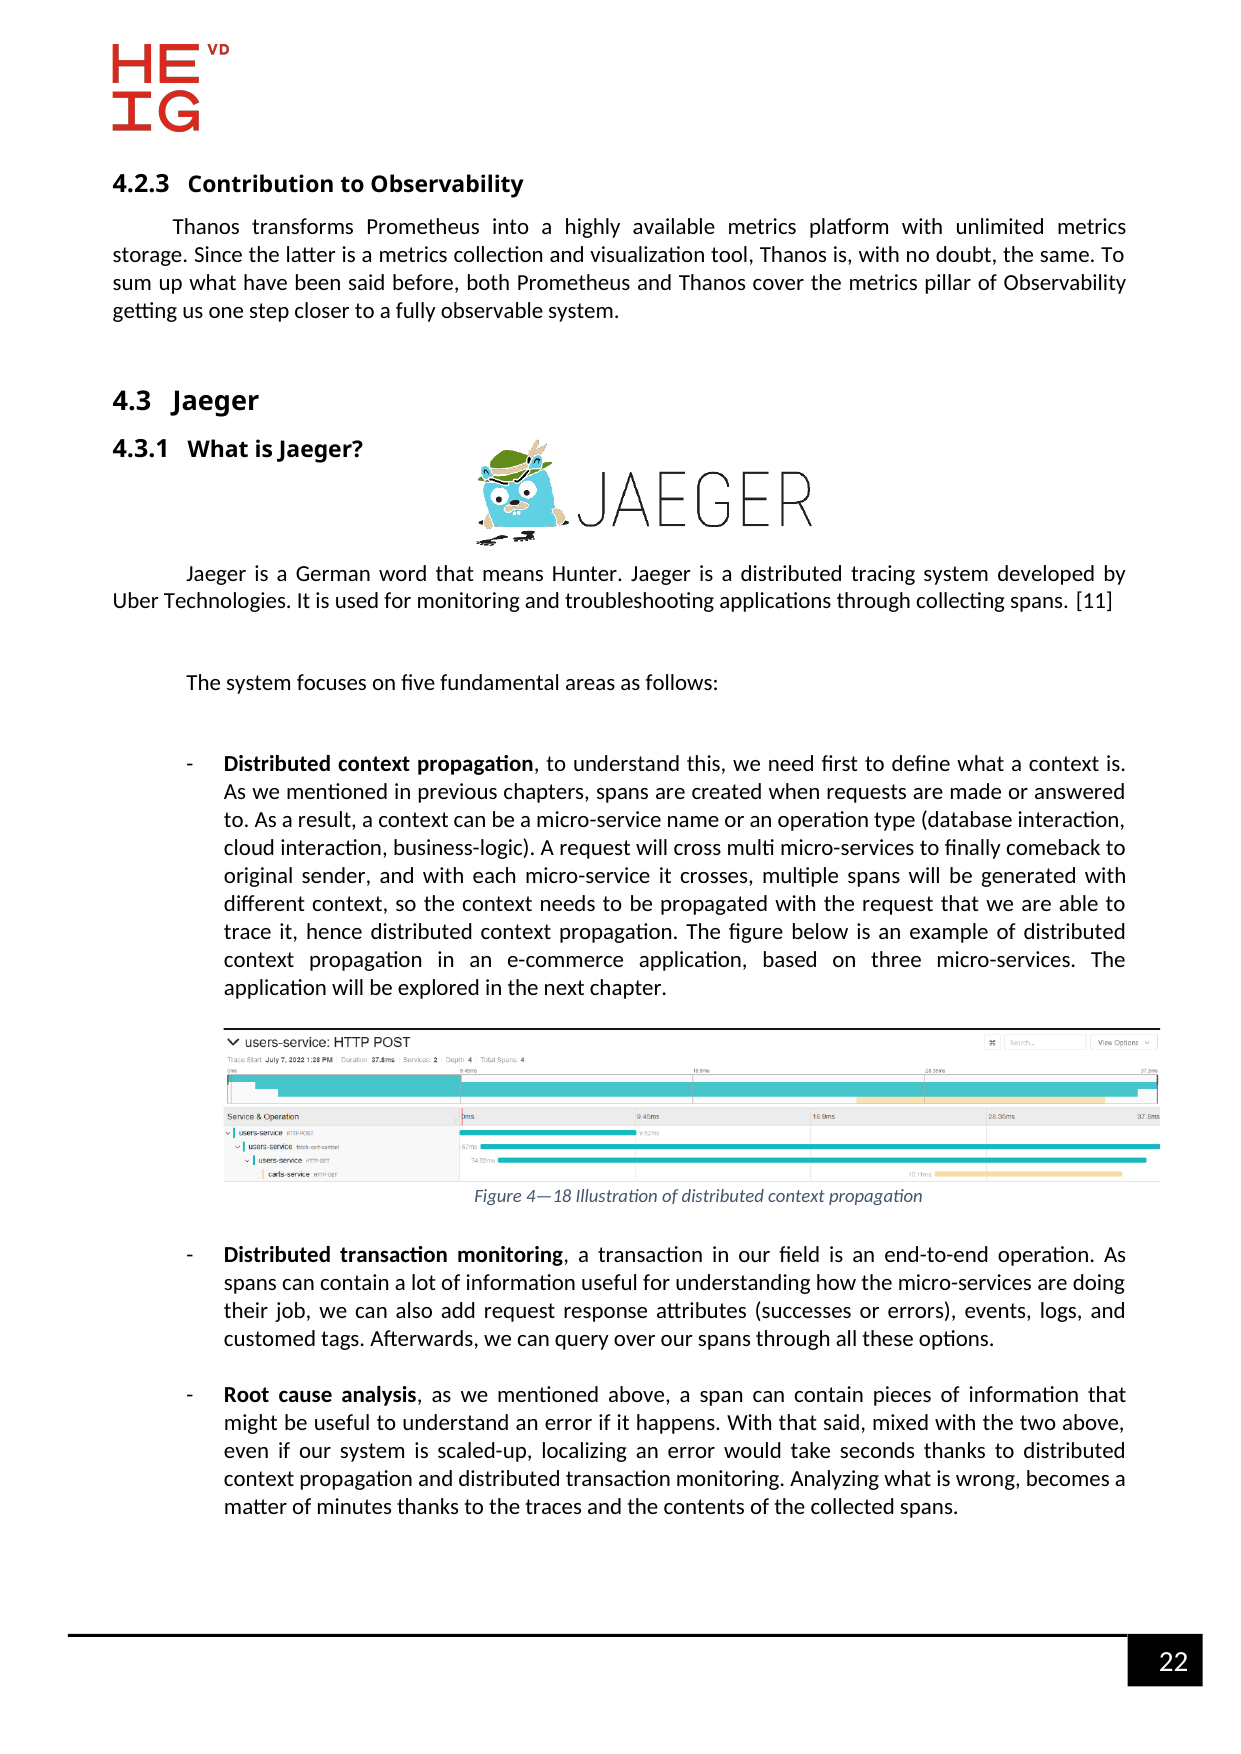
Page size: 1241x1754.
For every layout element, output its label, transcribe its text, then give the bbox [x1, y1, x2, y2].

subtitle Contribution to Observability [112, 166, 1128, 200]
subtitle Jaeger [112, 382, 1128, 418]
subtitle What is Jaeger? [112, 431, 1128, 465]
text The system focuses on five fundamental areas as follows: [112, 668, 1128, 696]
picture [112, 44, 229, 132]
picture [223, 1028, 1161, 1184]
list Distributed context propagation, to understand this, we need first to define what a context is. As we mentioned in previous chapters, spans are created when requests are made or answered to. As a result, a context can be a micro-service name or an operation type (database interaction, cloud interaction, business-logic). A request will cross multi micro-services to finally comeback to original sender, and with each micro-service it crosses, multiple spans will be generated with different context, so the context needs to be propagated with the request that we are able to trace it, hence distributed context propagation. The figure below is an example of distributed context propagation in an e-commerce application, based on three micro-services. The application will be explored in the next chapter. [186, 749, 1128, 1001]
picture [473, 465, 814, 548]
list Distributed transaction monitoring, a transaction in our field is an end-to-end operation. As spans can contain a lot of information useful for understanding how the micro-services are doing their job, we can also add request response attributes (successes or errors), events, logs, and customed tags. Afterwards, we can query over our spans through all these options. [186, 1240, 1128, 1352]
list Root cause analysis, as we mentioned above, a span can contain pieces of information that might be useful to understand an error if it happens. With that said, mixed with the two above, even if our system is scaled-up, localizing an error would take seconds thanks to distributed context propagation and distributed transaction monitoring. Analyzing what is wrong, becomes a matter of minutes thanks to the traces and the contents of the collected spans. [186, 1380, 1128, 1520]
text Jaeger is a German word that means Hunter. Jaeger is a distributed tracing system developed by Uber Technologies. It is used for monitoring and troubleshooting applications through collecting spans. [112, 559, 1128, 615]
text Thanos transforms Prometheus into a highly available metrics platform with unlimited metrics storage. Since the latter is a metrics collection and visualization tool, Thanos is, with no doubt, the same. To sum up what have been said before, both Prometheus and Thanos cover the metrics pillar of Observability getting us one step closer to a fully observable system. [112, 212, 1128, 324]
